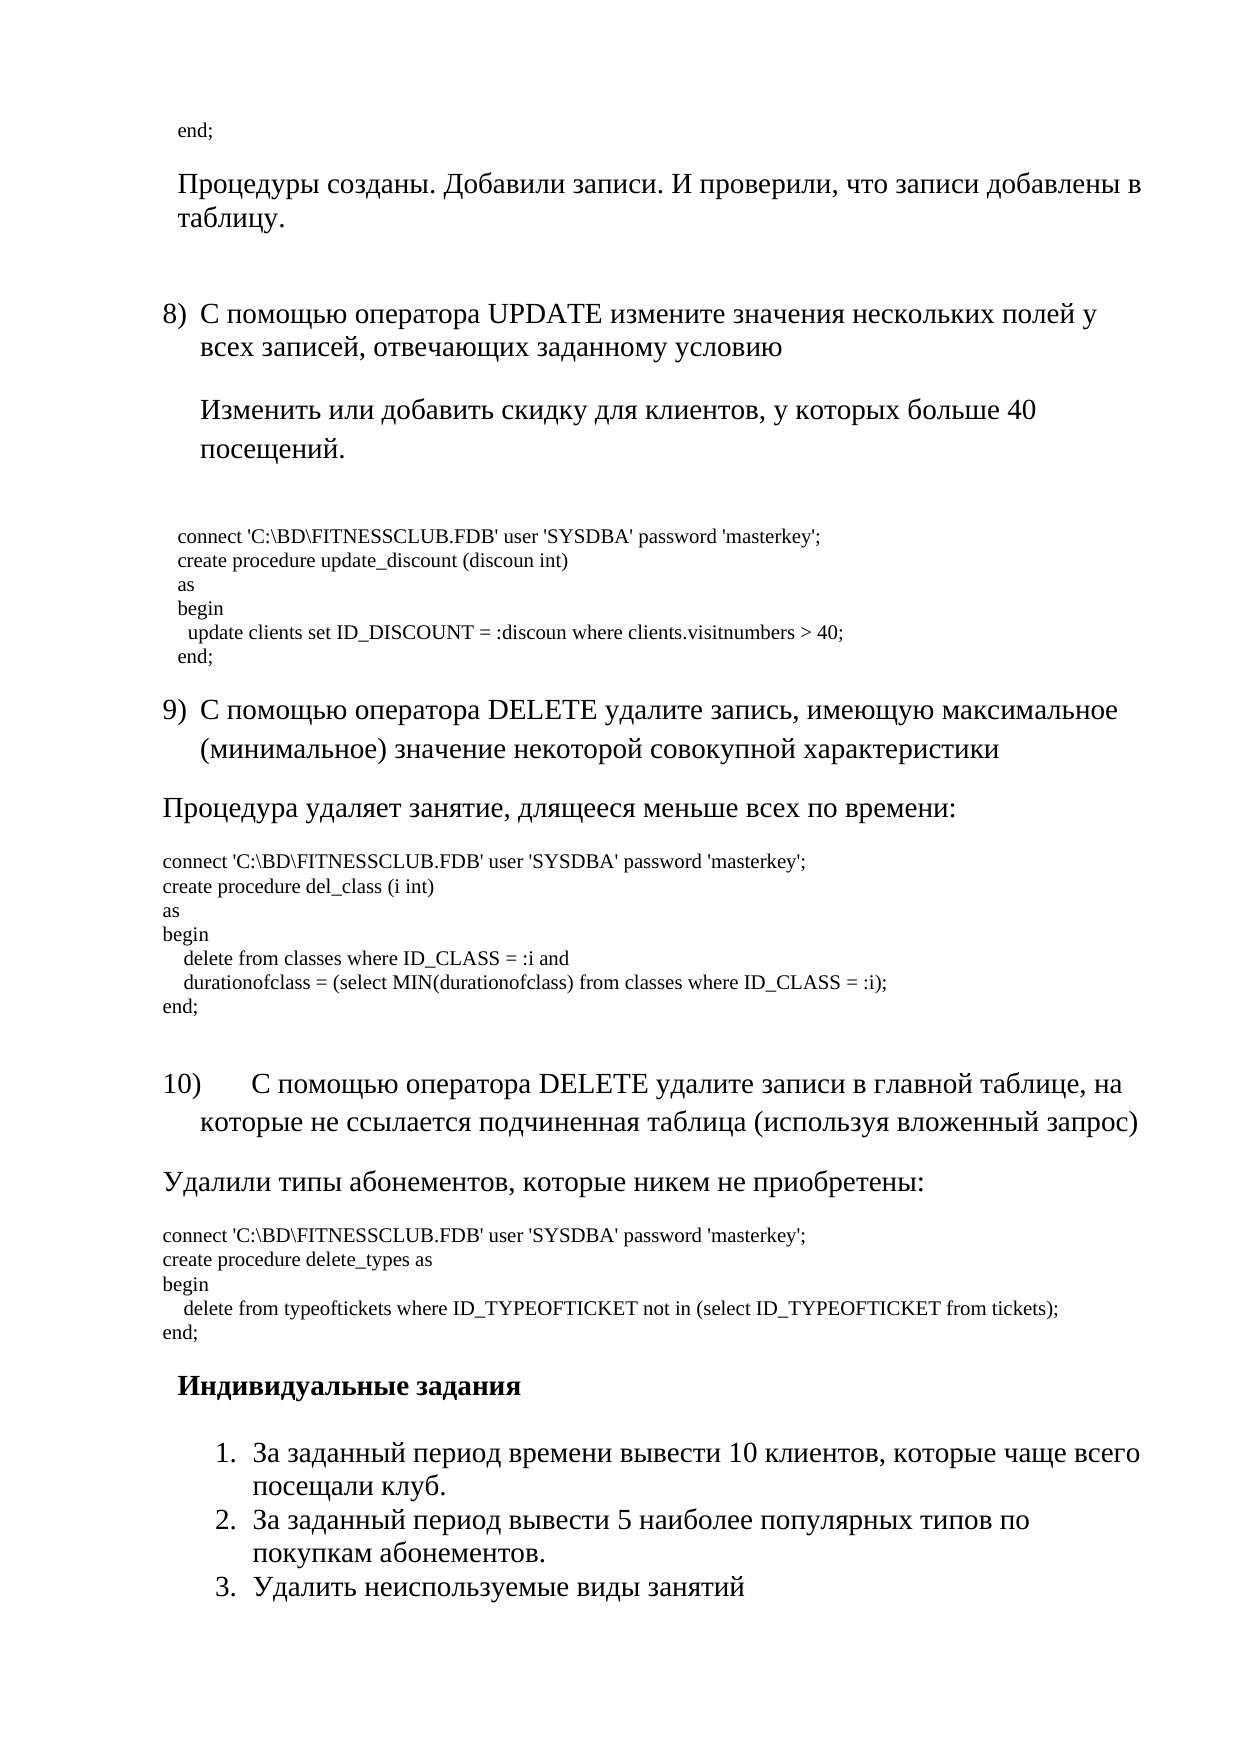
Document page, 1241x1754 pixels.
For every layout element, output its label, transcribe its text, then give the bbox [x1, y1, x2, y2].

list С помощью оператора UPDATE измените значения нескольких полей у всех записей, отвечающих заданному условию [162, 296, 1152, 363]
text end; [162, 1319, 1152, 1344]
text Индивидуальные задания [177, 1368, 1152, 1401]
text durationofclass = (select MIN(durationofclass) from classes where ID_CLASS = :i); [162, 970, 1152, 994]
list За заданный период времени вывести 10 клиентов, которые чаще всего посещали клуб. [215, 1435, 1152, 1502]
list С помощью оператора DELETE удалите записи в главной таблице, на которые не ссылается подчиненная таблица (используя вложенный запрос) [162, 1066, 1152, 1138]
text begin [162, 922, 1152, 946]
text connect 'C:\BD\FITNESSCLUB.FDB' user 'SYSDBA' password 'masterkey'; [162, 849, 1152, 873]
text as [162, 898, 1152, 922]
list Изменить или добавить скидку для клиентов, у которых больше 40 посещений. [200, 392, 1152, 464]
text begin [162, 1271, 1152, 1296]
text begin [177, 596, 1152, 620]
text connect 'C:\BD\FITNESSCLUB.FDB' user 'SYSDBA' password 'masterkey'; [177, 524, 1152, 548]
text update clients set ID_DISCOUNT = :discoun where clients.visitnumbers > 40; [177, 620, 1152, 644]
text Процедура удаляет занятие, длящееся меньше всех по времени: [162, 790, 1152, 824]
text as [177, 572, 1152, 596]
list За заданный период вывести 5 наиболее популярных типов по покупкам абонементов. [215, 1502, 1152, 1569]
text delete from typeoftickets where ID_TYPEOFTICKET not in (select ID_TYPEOFTICKET from tickets); [162, 1296, 1152, 1319]
text create procedure del_class (i int) [162, 873, 1152, 898]
text create procedure delete_types as [162, 1247, 1152, 1271]
text connect 'C:\BD\FITNESSCLUB.FDB' user 'SYSDBA' password 'masterkey'; [162, 1223, 1152, 1247]
text create procedure update_discount (discoun int) [177, 548, 1152, 572]
text end; [177, 118, 1152, 142]
list С помощью оператора DELETE удалите запись, имеющую максимальное (минимальное) значение некоторой совокупной характеристики [162, 692, 1152, 764]
list Удалить неиспользуемые виды занятий [215, 1569, 1152, 1602]
text end; [162, 994, 1152, 1018]
text end; [177, 644, 1152, 668]
text delete from classes where ID_CLASS = :i and [162, 946, 1152, 970]
text Процедуры созданы. Добавили записи. И проверили, что записи добавлены в таблицу. [177, 166, 1152, 233]
text Удалили типы абонементов, которые никем не приобретены: [162, 1164, 1152, 1197]
